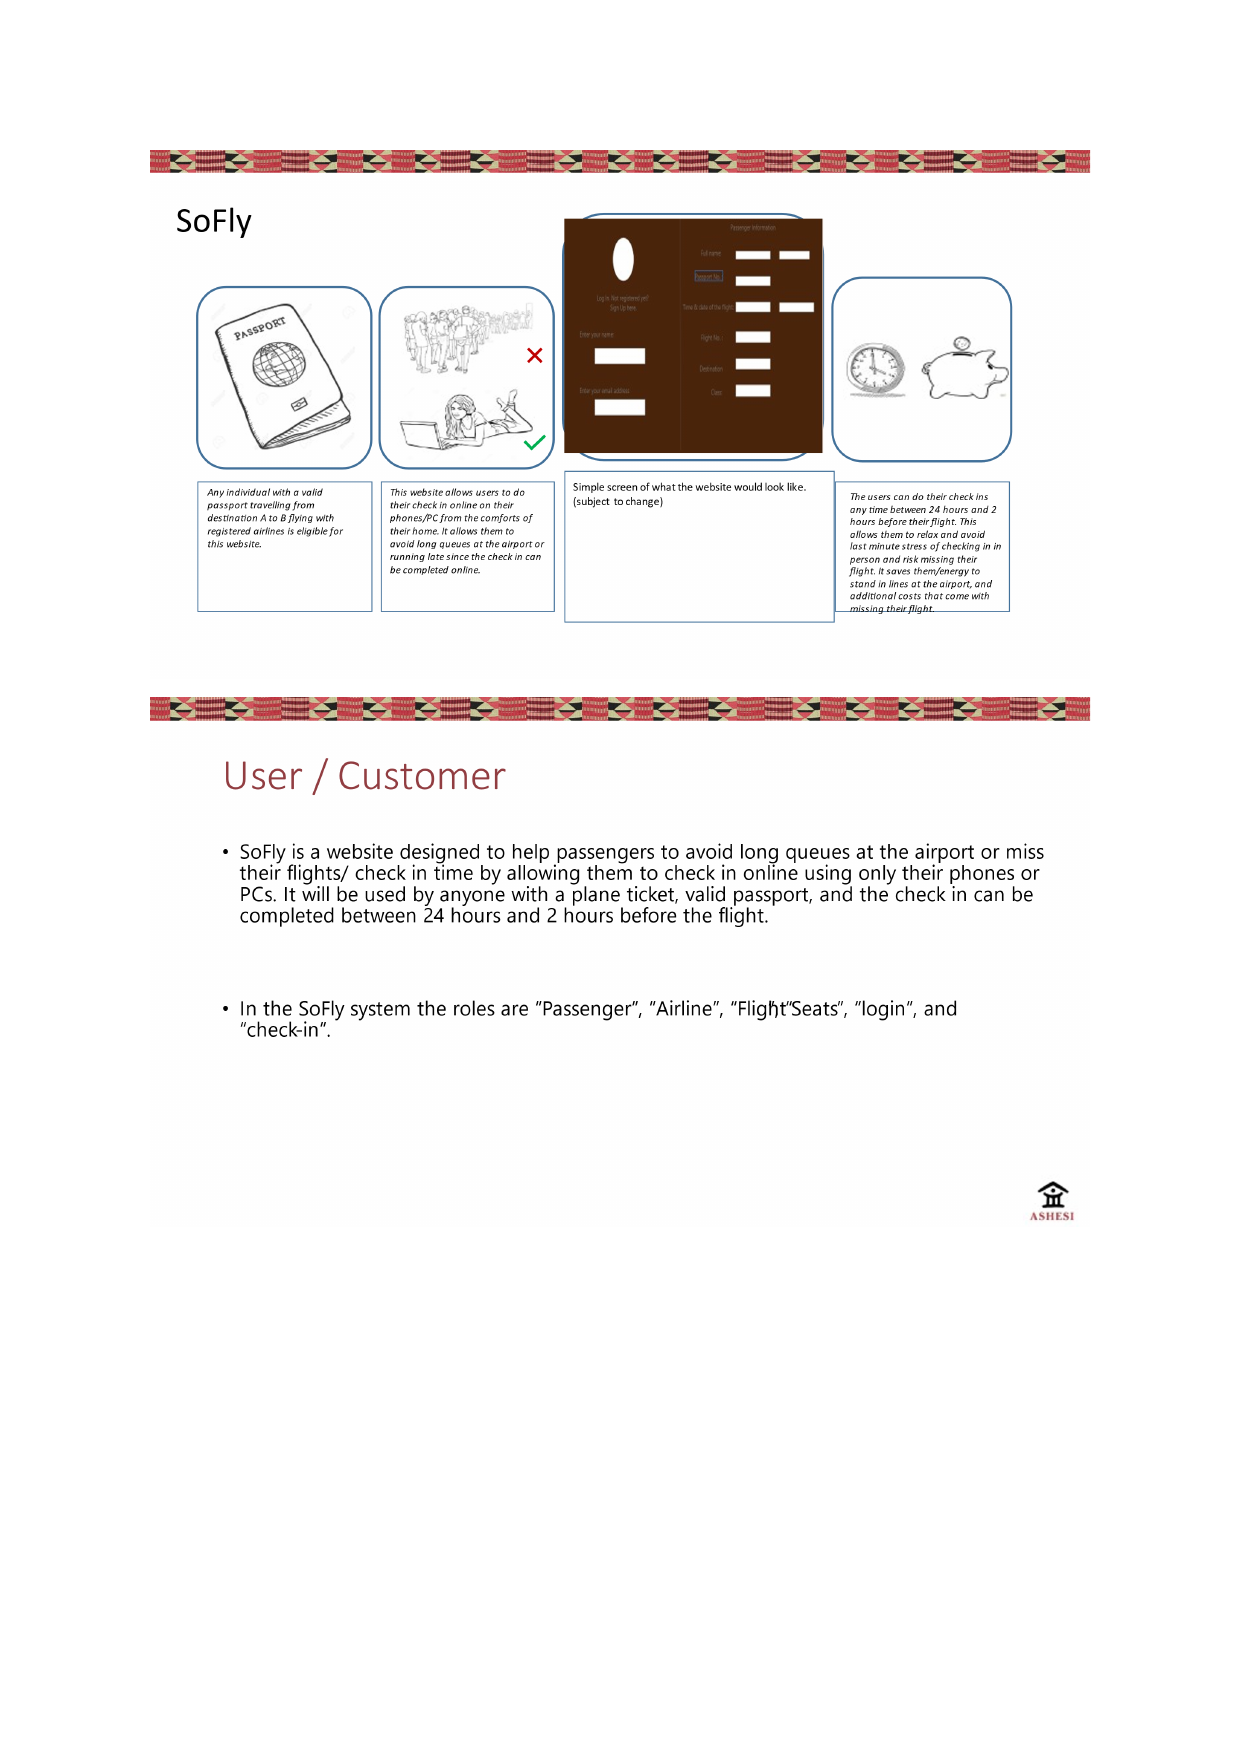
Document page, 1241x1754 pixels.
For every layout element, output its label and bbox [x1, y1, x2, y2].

picture [150, 150, 1091, 679]
picture [150, 697, 1091, 1227]
